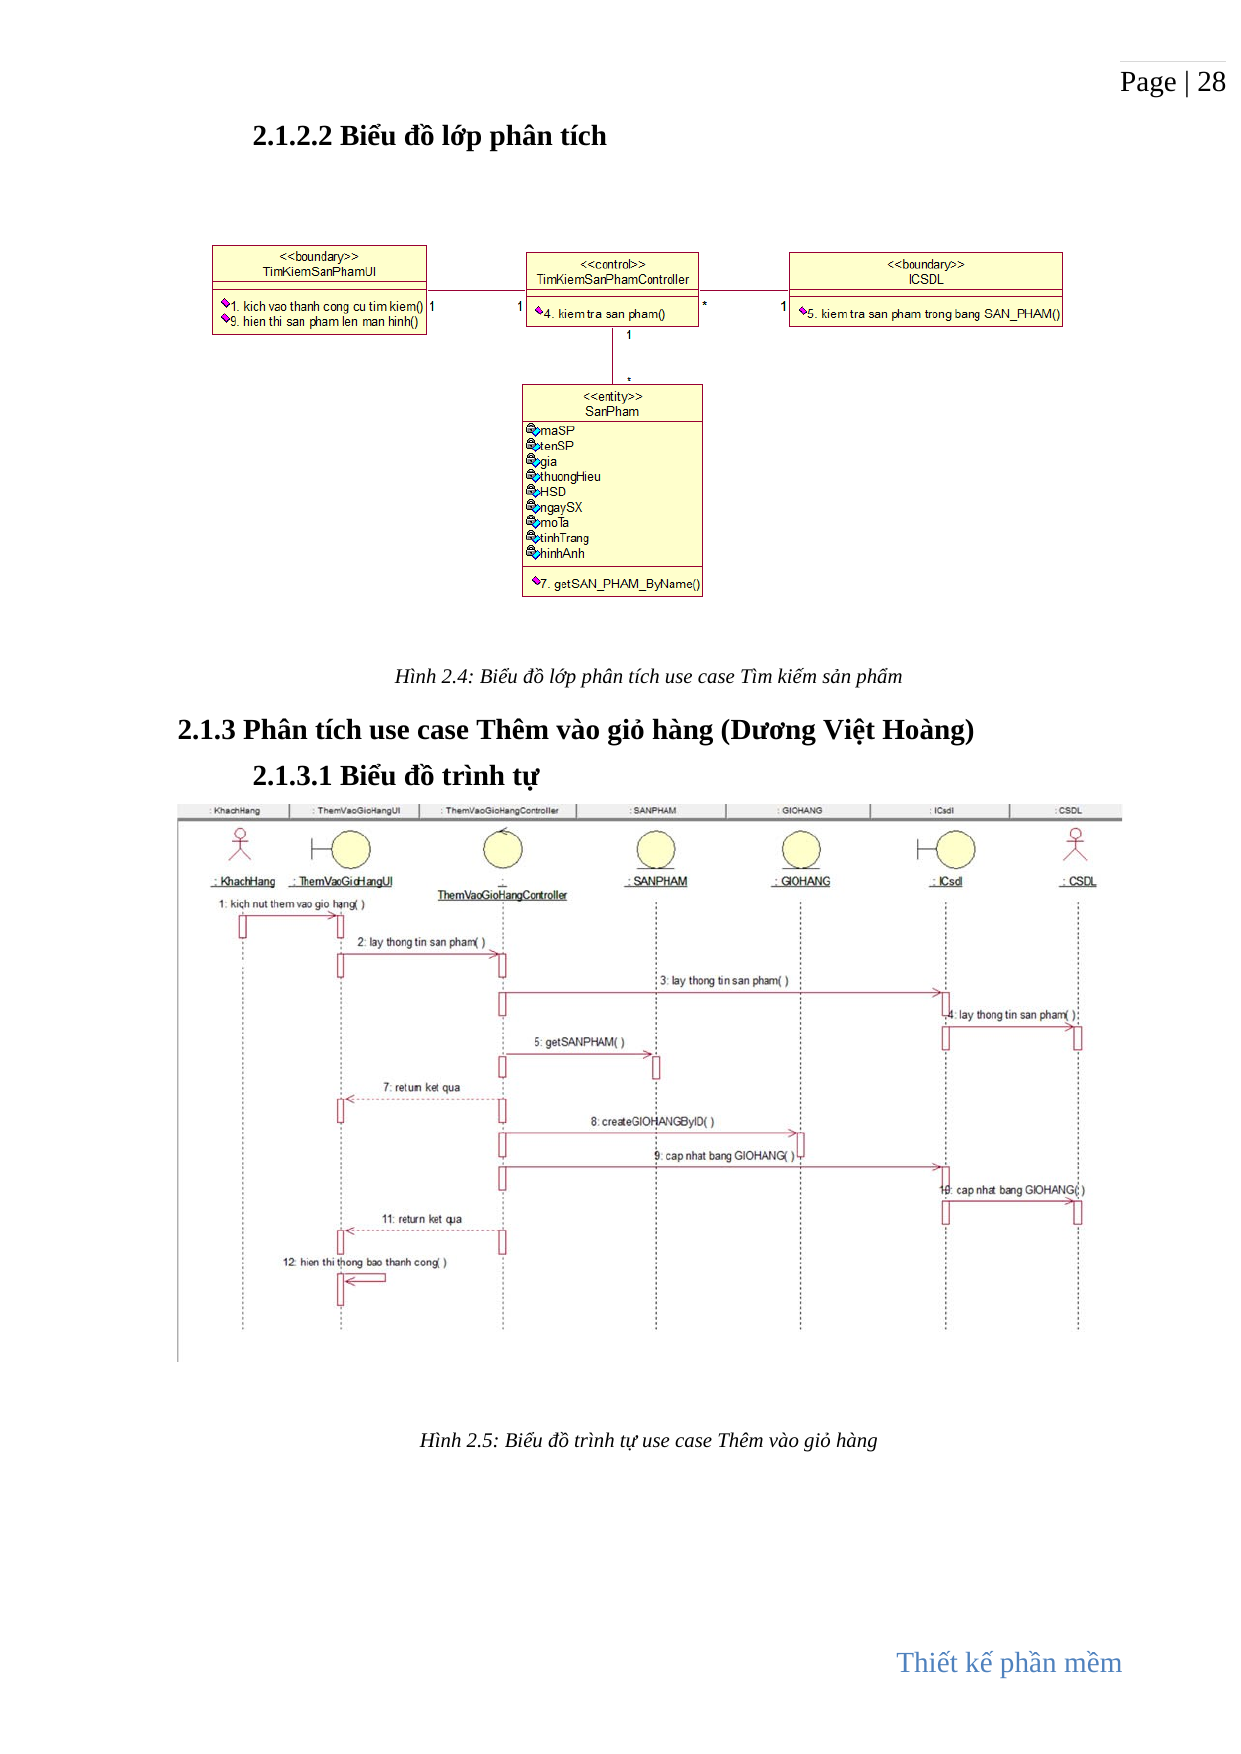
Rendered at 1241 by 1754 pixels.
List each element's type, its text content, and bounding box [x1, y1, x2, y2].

picture [192, 201, 1108, 652]
subtitle 2.1.2.2 Biểu đồ lớp phân tích [252, 118, 1122, 152]
subtitle 2.1.3.1 Biểu đồ trình tự [252, 758, 1122, 792]
subtitle 2.1.3 Phân tích use case Thêm vào giỏ hàng (Dương Việt Hoàng) [177, 712, 1122, 746]
title Hình 2.5: Biểu đồ trình tự use case Thêm vào giỏ hàng [177, 1428, 1122, 1452]
picture [177, 804, 1123, 1362]
